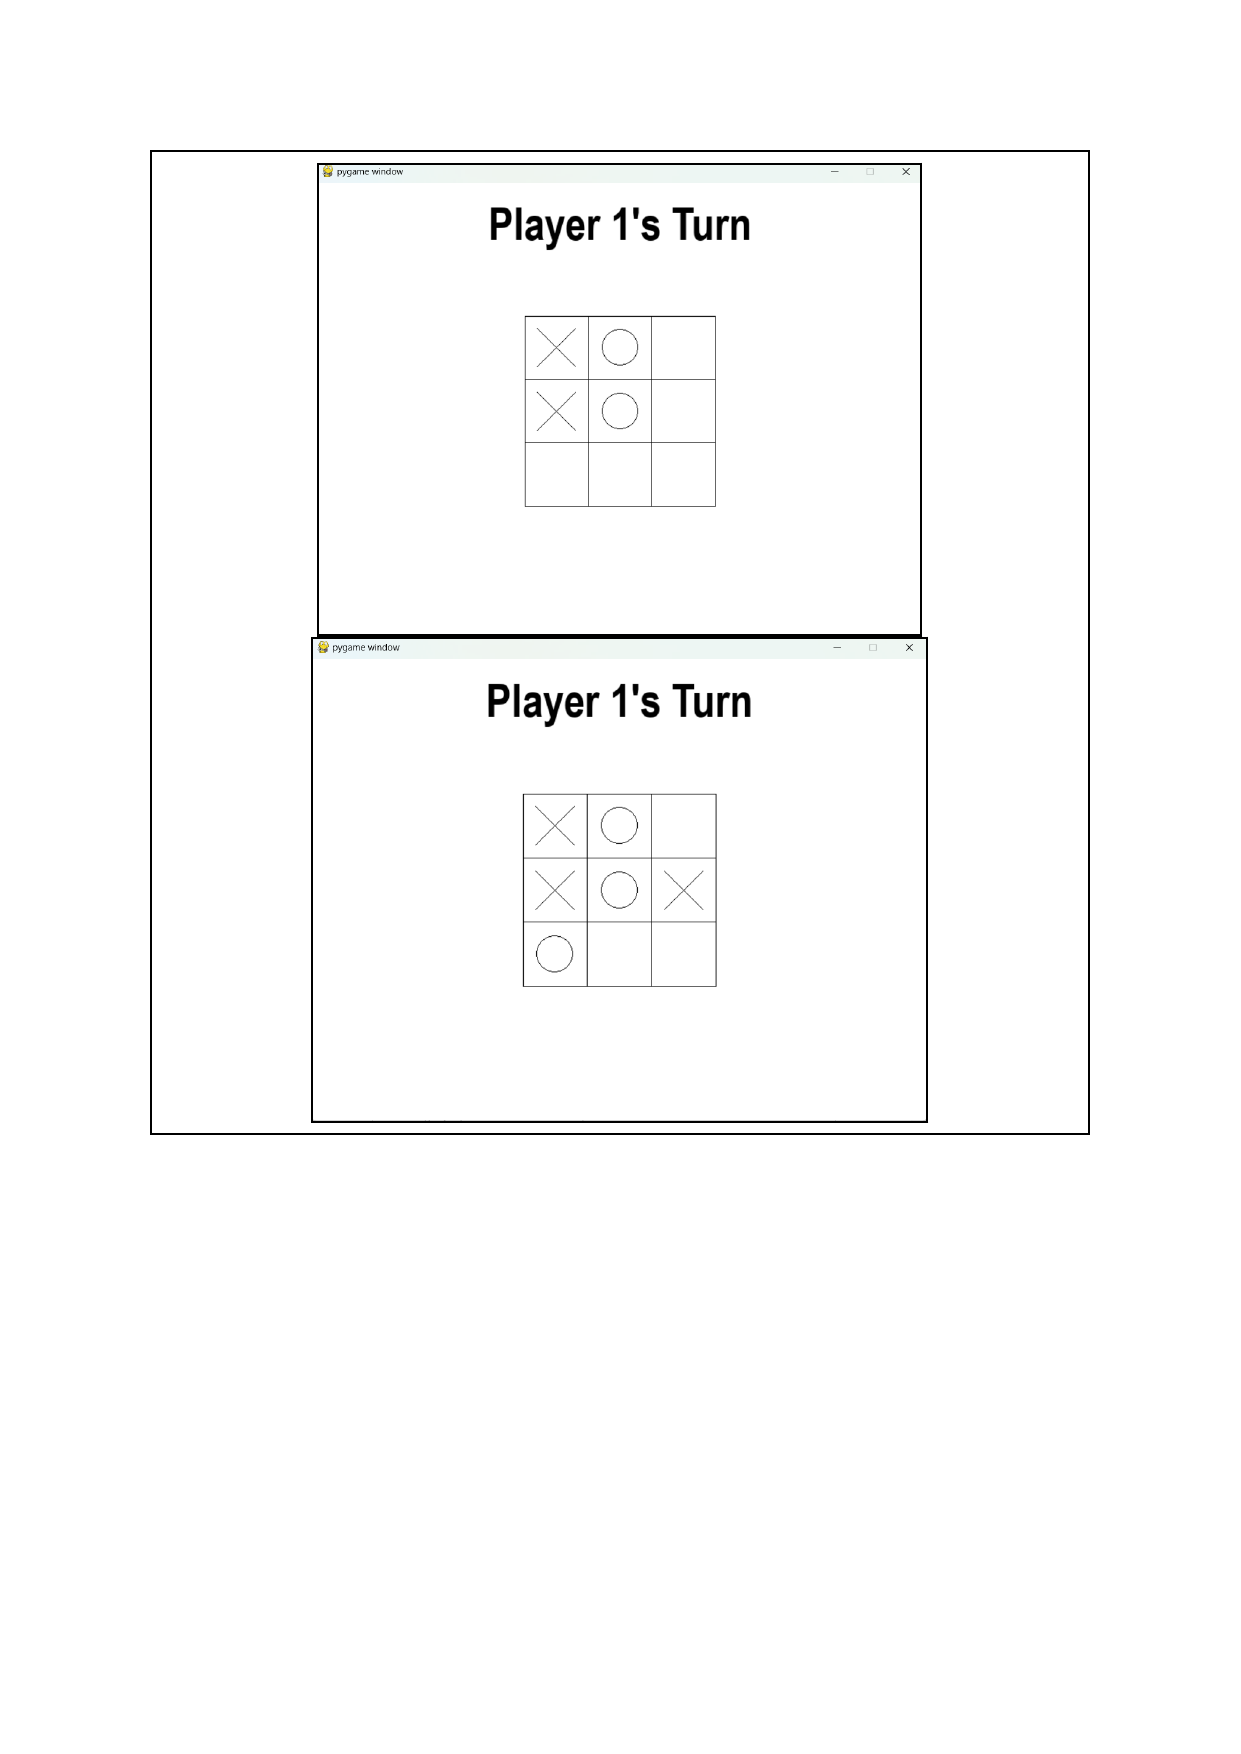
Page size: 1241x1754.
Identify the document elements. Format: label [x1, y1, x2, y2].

picture [313, 639, 926, 1121]
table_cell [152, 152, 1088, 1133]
picture [319, 165, 920, 634]
